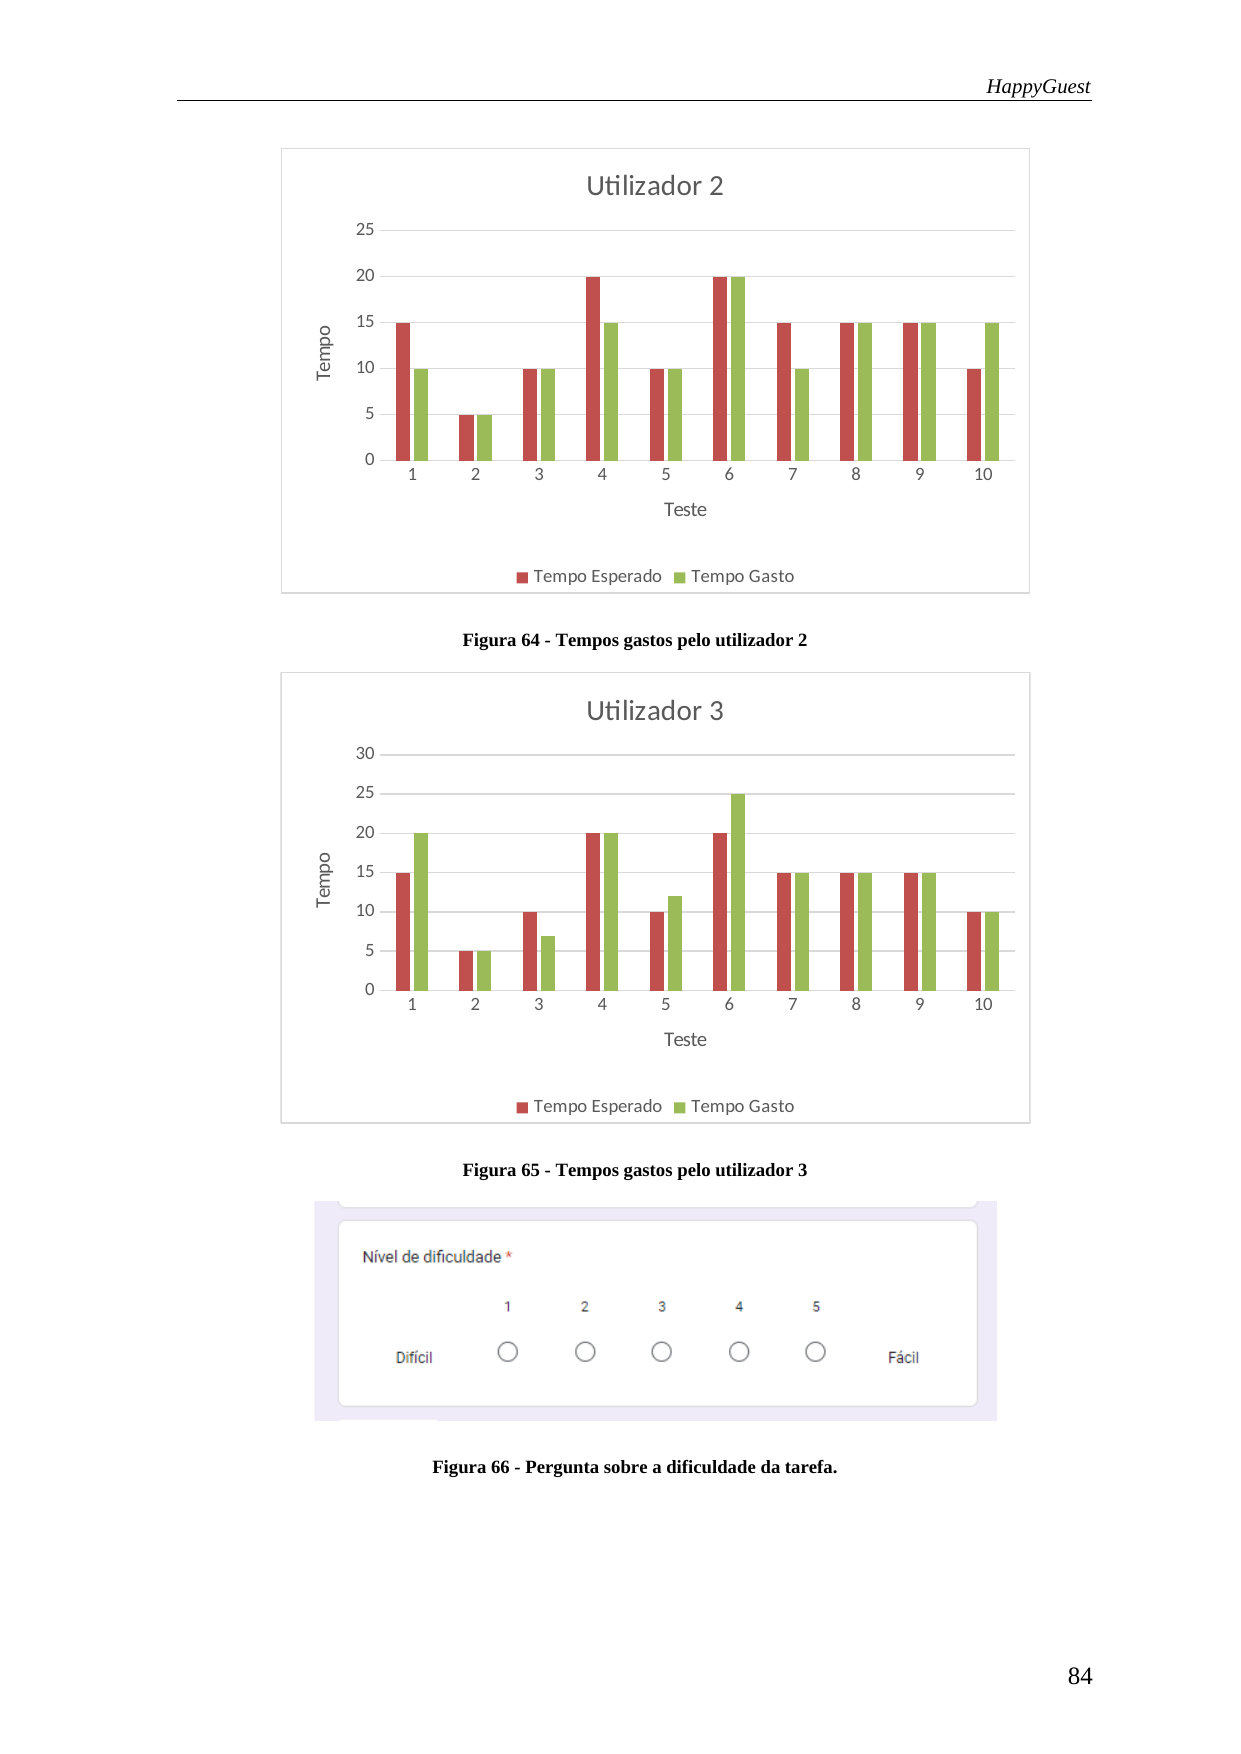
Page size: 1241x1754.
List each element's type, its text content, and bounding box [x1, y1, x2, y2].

picture [314, 1201, 997, 1421]
